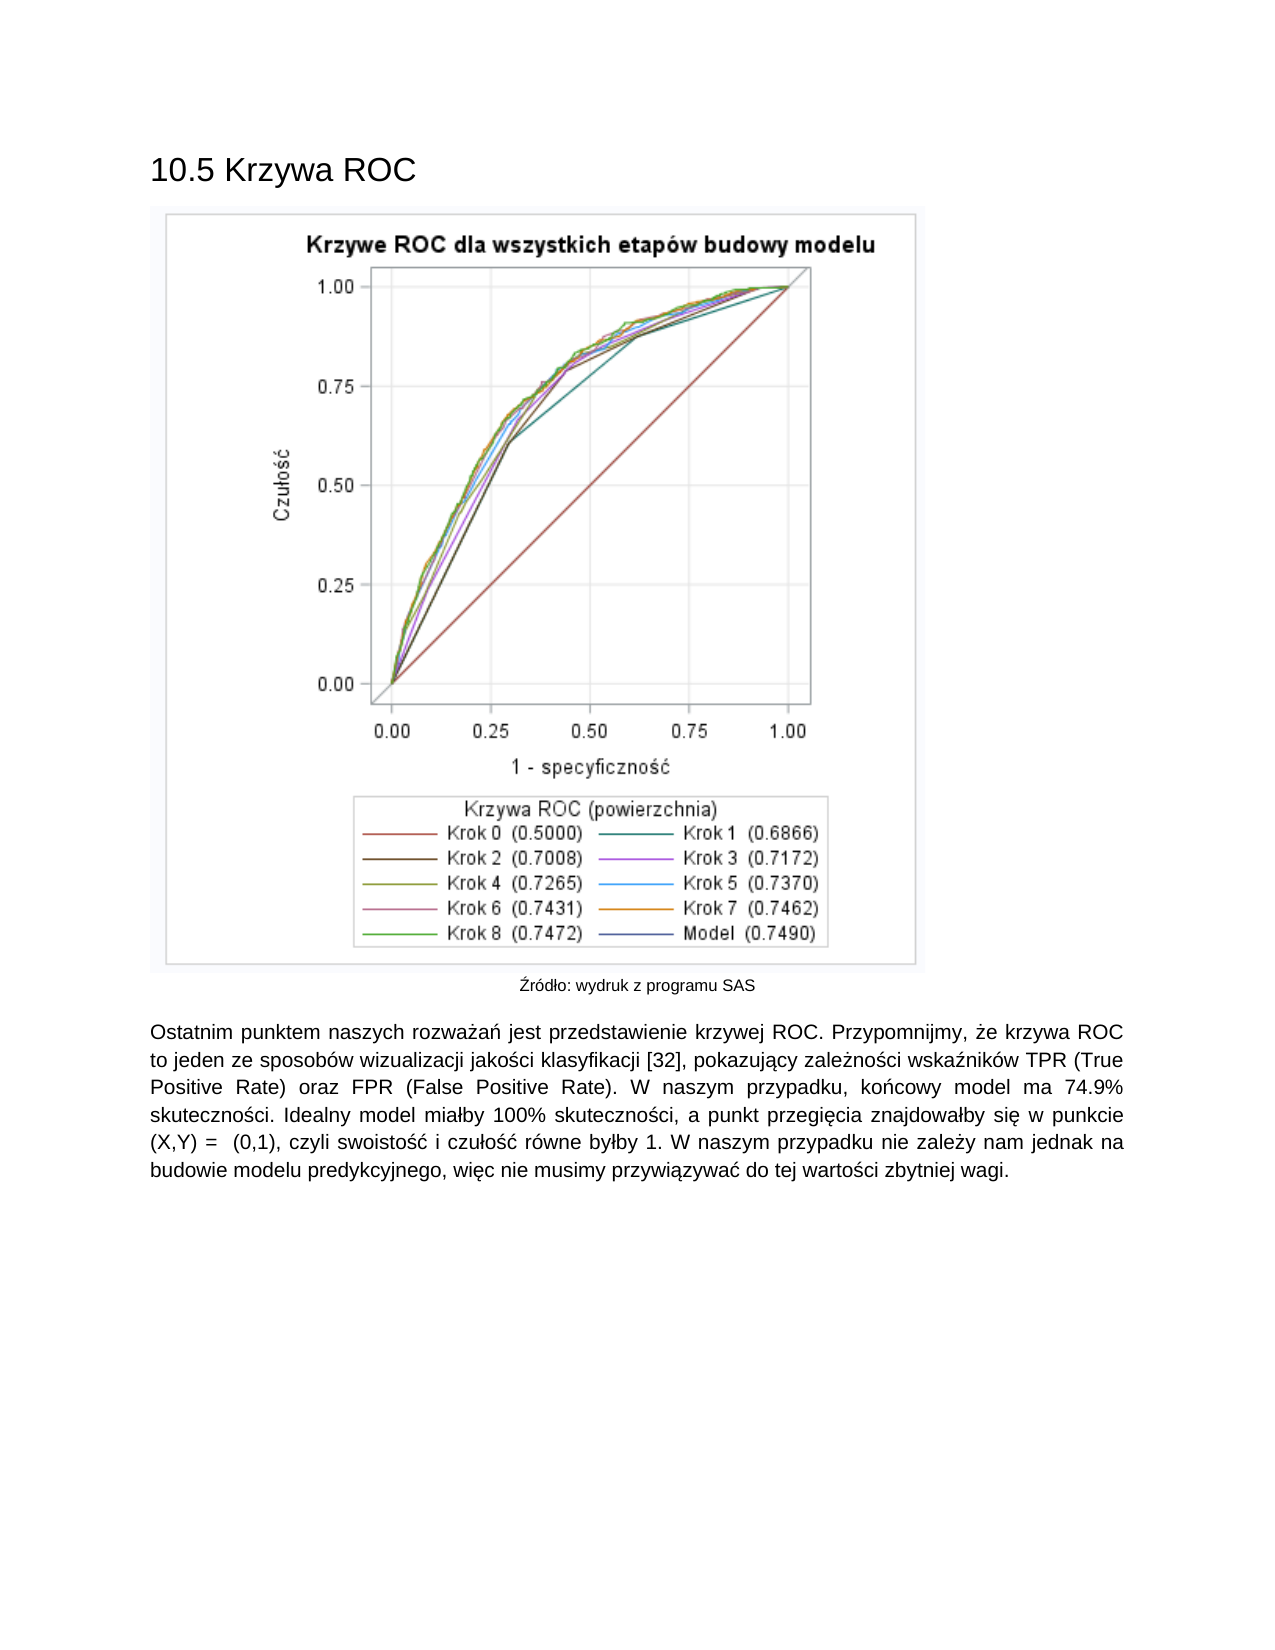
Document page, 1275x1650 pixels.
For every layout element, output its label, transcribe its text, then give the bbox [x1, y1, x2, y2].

subtitle 10.5 Krzywa ROC [150, 150, 1125, 188]
text Źródło: wydruk z programu SAS [150, 976, 1125, 995]
picture [150, 206, 926, 973]
text Ostatnim punktem naszych rozważań jest przedstawienie krzywej ROC. Przypomnijmy, że krzywa ROC to jeden ze sposobów wizualizacji jakości klasyfikacji [32], pokazujący zależności wskaźników TPR (True Positive Rate) oraz FPR (False Positive Rate). W naszym przypadku, końcowy model ma 74.9% skuteczności. Idealny model miałby 100% skuteczności, a punkt przegięcia znajdowałby się w punkcie (X,Y) = (0,1), czyli swoistość i czułość równe byłby 1. W naszym przypadku nie zależy nam jednak na budowie modelu predykcyjnego, więc nie musimy przywiązywać do tej wartości zbytniej wagi. [150, 1020, 1125, 1182]
